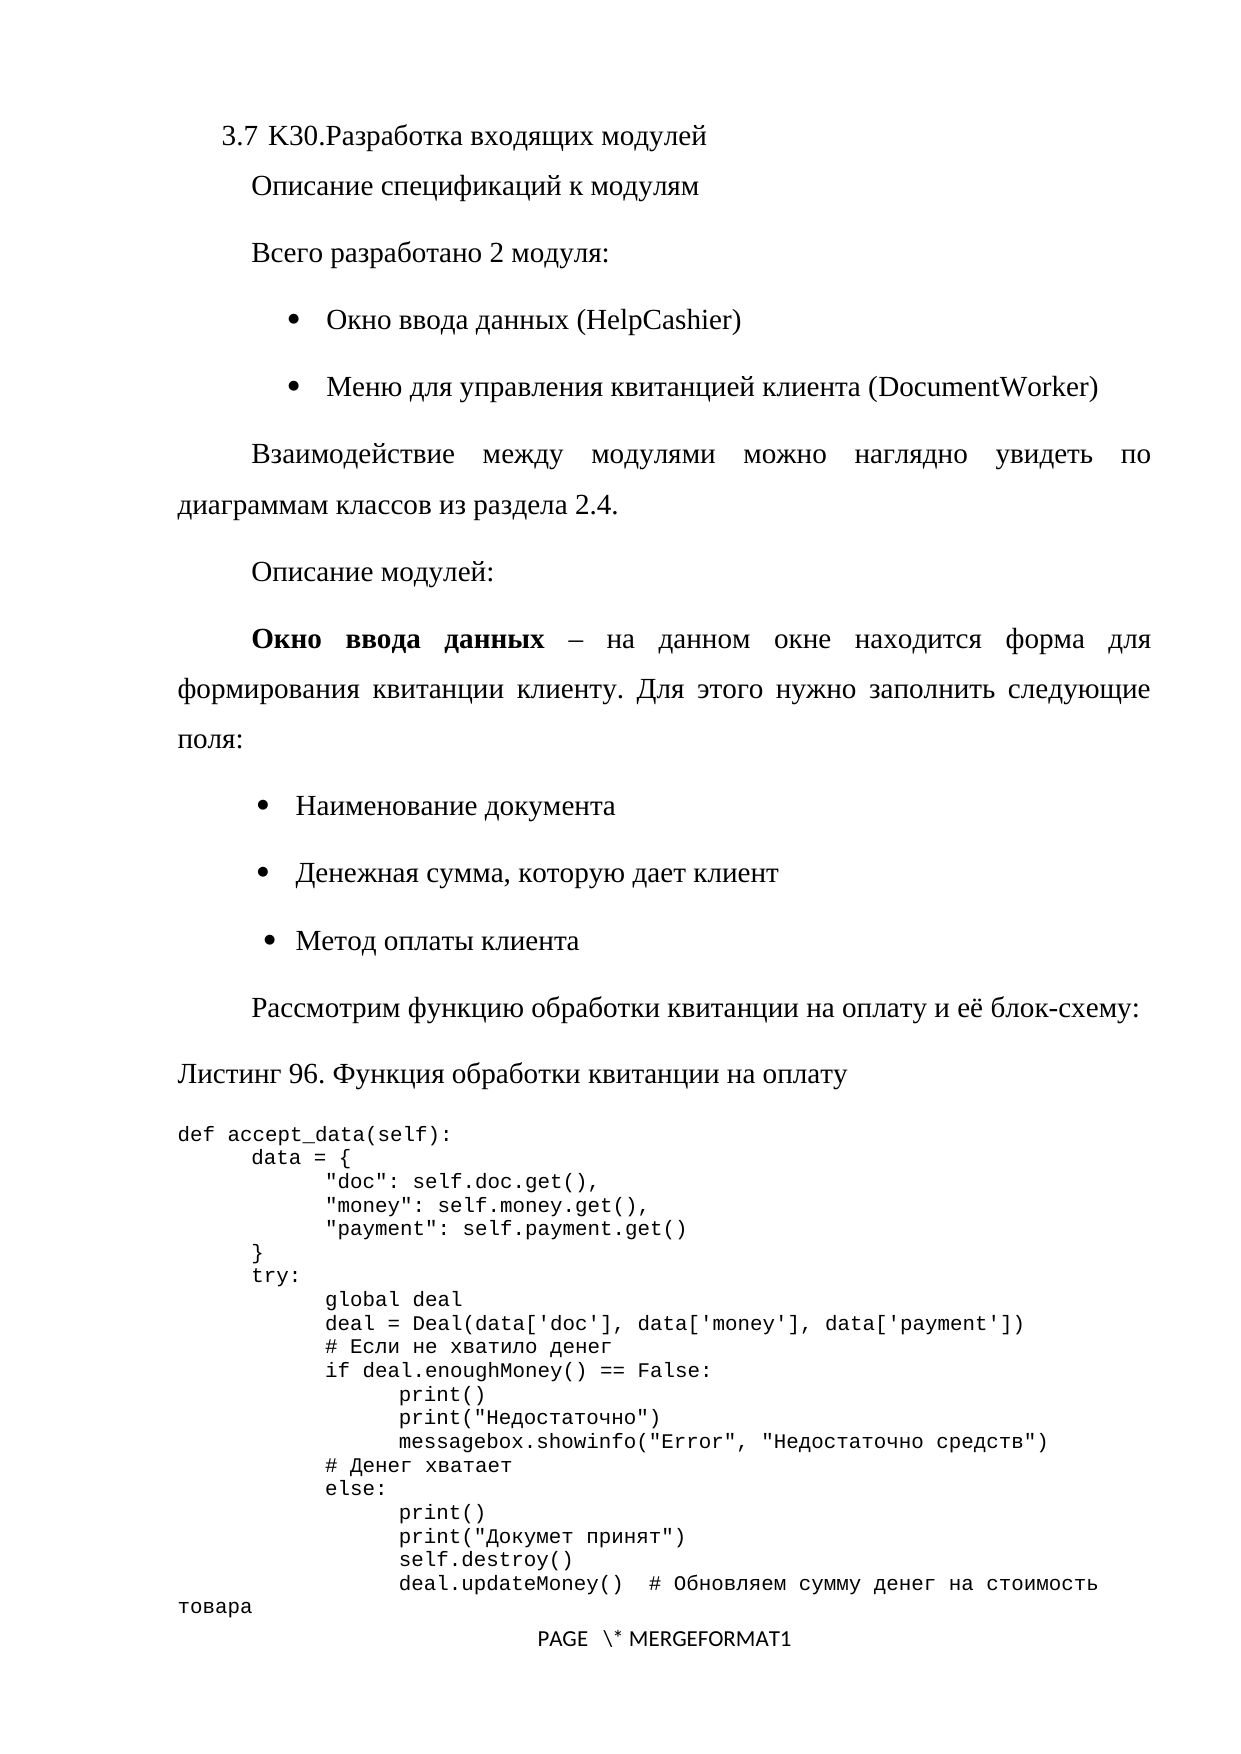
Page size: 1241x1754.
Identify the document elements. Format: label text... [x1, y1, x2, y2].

list Окно ввода данных (HelpCashier) [288, 302, 1152, 336]
list Наименование документа [258, 788, 1152, 822]
text data = { [177, 1147, 1152, 1171]
text Рассмотрим функцию обработки квитанции на оплату и её блок-схему: [177, 990, 1152, 1023]
text if deal.enoughMoney() == False: [177, 1360, 1152, 1384]
text Описание модулей: [177, 554, 1152, 587]
text deal = Deal(data['doc'], data['money'], data['payment']) [177, 1313, 1152, 1336]
text "doc": self.doc.get(), [177, 1171, 1152, 1194]
text "money": self.money.get(), [177, 1194, 1152, 1218]
list Денежная сумма, которую дает клиент [258, 856, 1152, 889]
text Листинг 96. Функция обработки квитанции на оплату [177, 1057, 1152, 1090]
text messagebox.showinfo("Error", "Недостаточно средств") [177, 1431, 1152, 1455]
text print("Недостаточно") [177, 1407, 1152, 1431]
list K30.Разработка входящих модулей [221, 118, 1152, 152]
text global deal [177, 1289, 1152, 1313]
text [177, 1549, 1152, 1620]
text try: [177, 1266, 1152, 1289]
text Всего разработано 2 модуля: [177, 235, 1152, 269]
text print() [177, 1384, 1152, 1407]
text # Денег хватает [177, 1455, 1152, 1478]
text else: [177, 1478, 1152, 1502]
text Описание спецификаций к модулям [177, 168, 1152, 202]
text "payment": self.payment.get() [177, 1218, 1152, 1242]
list Меню для управления квитанцией клиента (DocumentWorker) [288, 369, 1152, 403]
text # Если не хватило денег [177, 1336, 1152, 1360]
text def accept_data(self): [177, 1124, 1152, 1147]
text Окно ввода данных – на данном окне находится форма для формирования квитанции клиенту. Для этого нужно заполнить следующие поля: [177, 621, 1152, 755]
text print("Докумет принят") [177, 1526, 1152, 1549]
text Взаимодействие между модулями можно наглядно увидеть по диаграммам классов из раздела 2.4. [177, 437, 1152, 520]
list Метод оплаты клиента [264, 923, 1152, 956]
text } [177, 1242, 1152, 1266]
text print() [177, 1502, 1152, 1526]
